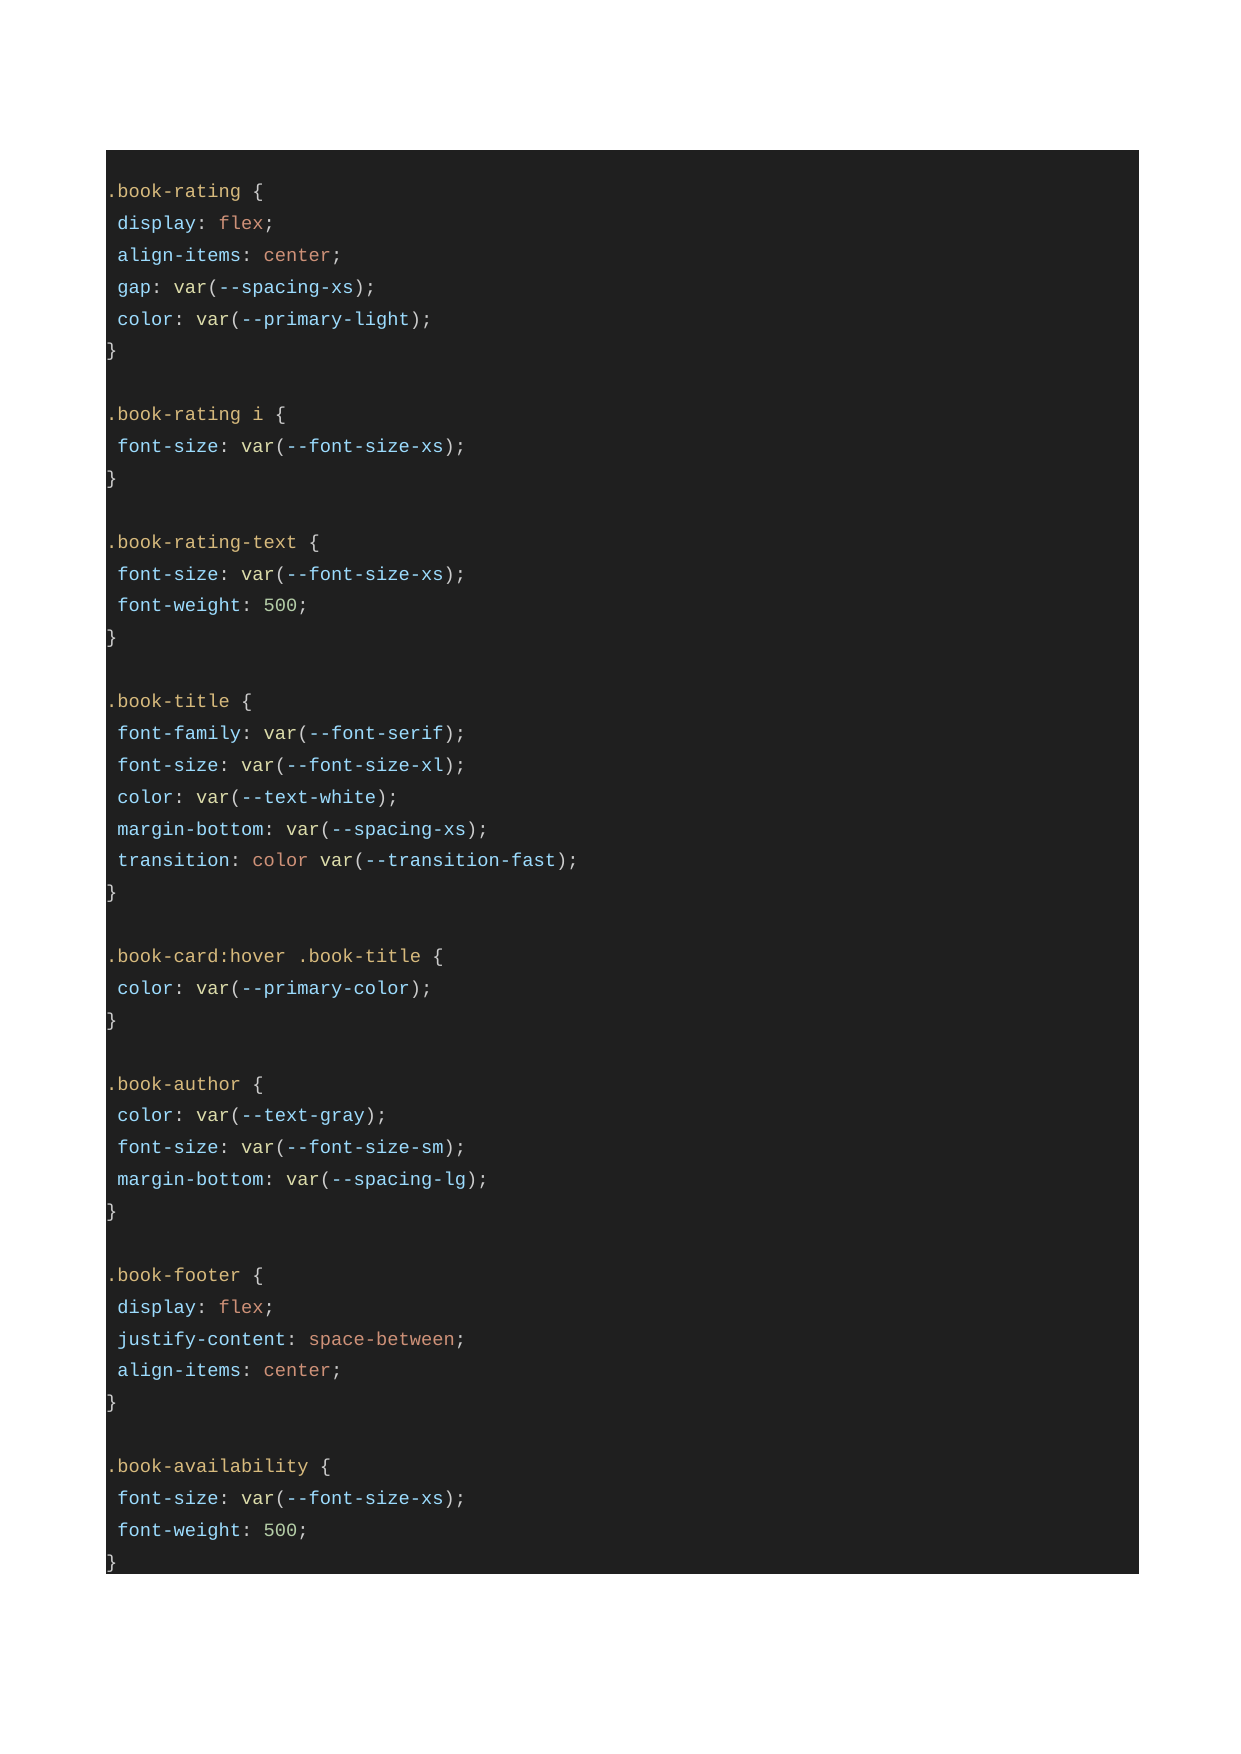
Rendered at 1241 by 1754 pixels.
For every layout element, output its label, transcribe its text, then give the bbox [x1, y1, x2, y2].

text margin-bottom: var(--spacing-lg); [106, 1170, 1139, 1191]
text } [106, 1393, 1139, 1414]
text align-items: center; [106, 1361, 1139, 1382]
text align-items: center; [106, 246, 1139, 267]
text } [106, 341, 1139, 362]
text } [106, 628, 1139, 649]
text display: flex; [106, 1297, 1139, 1319]
text } [106, 1011, 1139, 1032]
text justify-content: space-between; [106, 1329, 1139, 1351]
text font-size: var(--font-size-xs); [106, 564, 1139, 586]
text color: var(--text-gray); [106, 1106, 1139, 1127]
text color: var(--text-white); [106, 787, 1139, 809]
text .book-rating-text { [106, 532, 1139, 554]
text transition: color var(--transition-fast); [106, 851, 1139, 872]
text font-size: var(--font-size-xs); [106, 1489, 1139, 1510]
text } [106, 469, 1139, 490]
text font-weight: 500; [106, 1521, 1139, 1542]
text color: var(--primary-color); [106, 979, 1139, 1000]
text font-family: var(--font-serif); [106, 724, 1139, 745]
text font-weight: 500; [106, 596, 1139, 617]
text } [106, 883, 1139, 904]
text .book-title { [106, 692, 1139, 713]
text color: var(--primary-light); [106, 309, 1139, 331]
text .book-author { [106, 1074, 1139, 1096]
text margin-bottom: var(--spacing-xs); [106, 819, 1139, 841]
text font-size: var(--font-size-xl); [106, 756, 1139, 777]
text .book-availability { [106, 1457, 1139, 1478]
text .book-footer { [106, 1266, 1139, 1287]
text .book-rating i { [106, 405, 1139, 426]
text } [106, 1552, 1139, 1574]
text } [106, 1202, 1139, 1223]
text gap: var(--spacing-xs); [106, 277, 1139, 299]
text .book-card:hover .book-title { [106, 947, 1139, 968]
text display: flex; [106, 214, 1139, 235]
text font-size: var(--font-size-sm); [106, 1138, 1139, 1159]
text font-size: var(--font-size-xs); [106, 437, 1139, 458]
text .book-rating { [106, 182, 1139, 203]
